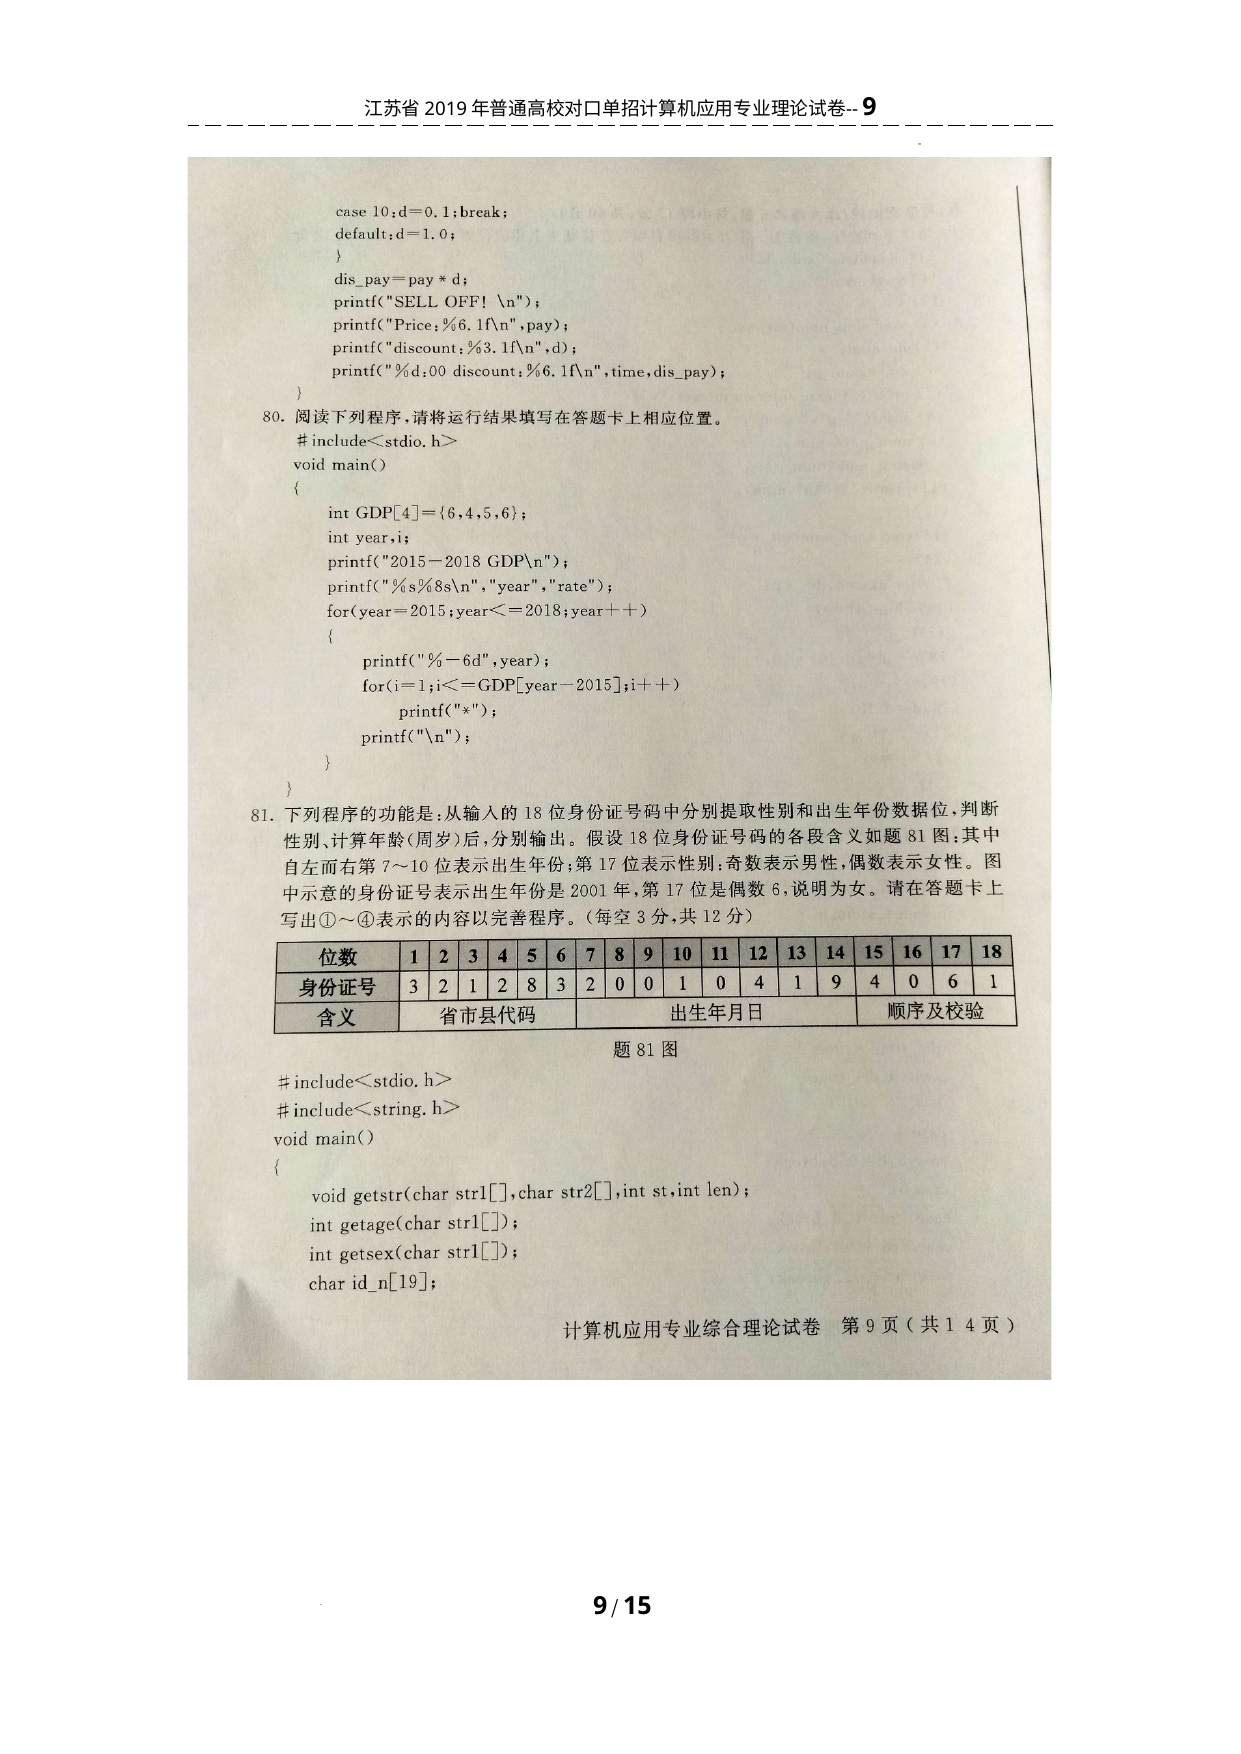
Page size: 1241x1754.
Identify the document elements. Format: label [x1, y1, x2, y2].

picture [187, 157, 1052, 1380]
